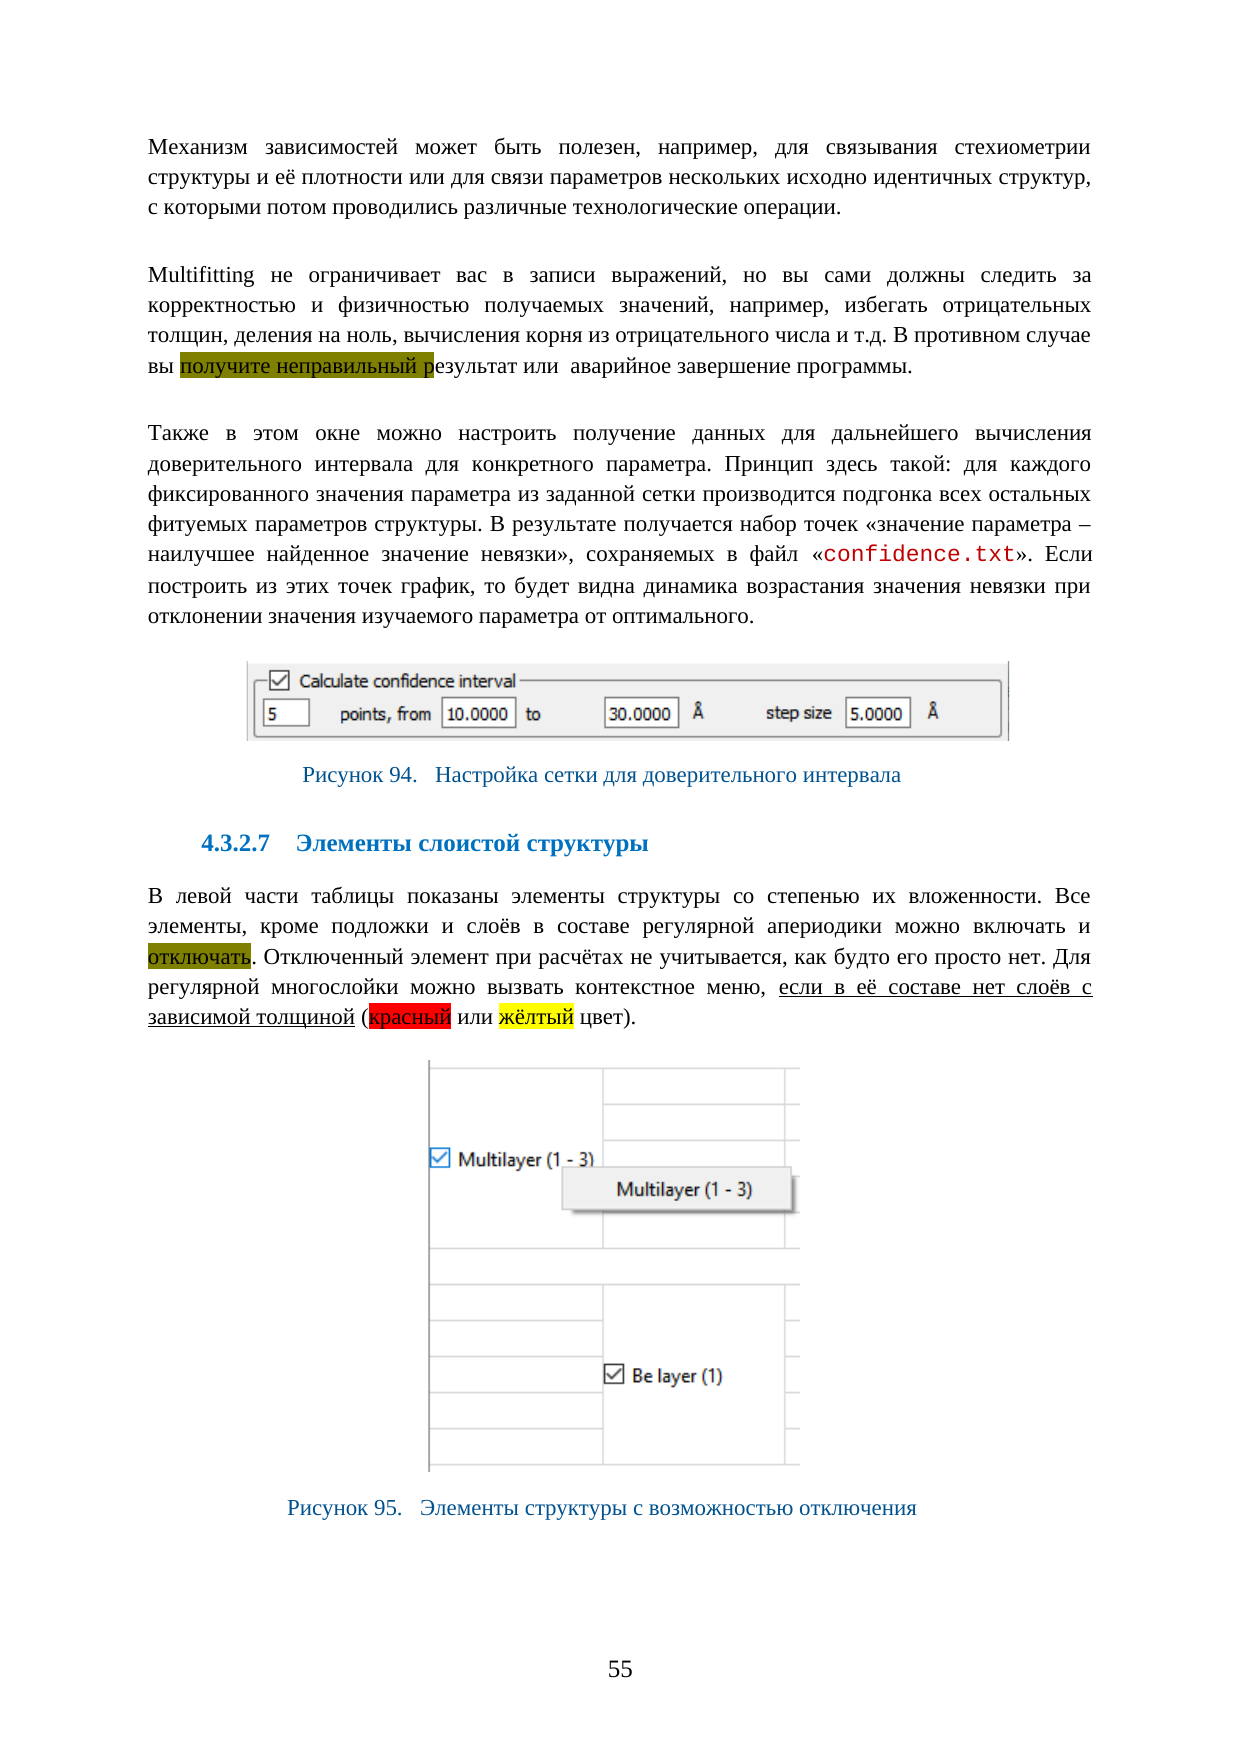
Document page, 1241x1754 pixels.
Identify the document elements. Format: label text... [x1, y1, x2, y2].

text Также в этом окне можно настроить получение данных для дальнейшего вычисления доверительного интервала для конкретного параметра. Принцип здесь такой: для каждого фиксированного значения параметра из заданной сетки производится подгонка всех остальных фитуемых параметров структуры. В результате получается набор точек «значение параметра – наилучшее найденное значение невязки», сохраняемых в файл «confidence.txt». Если построить из этих точек график, то будет видна динамика возрастания значения невязки при отклонении значения изучаемого параметра от оптимального. [148, 419, 1093, 629]
text Механизм зависимостей может быть полезен, например, для связывания стехиометрии структуры и её плотности или для связи параметров нескольких исходно идентичных структур, с которыми потом проводились различные технологические операции. [148, 133, 1093, 220]
picture [427, 1060, 800, 1472]
subtitle Элементы слоистой структуры [201, 828, 1093, 857]
picture [246, 661, 1010, 741]
text В левой части таблицы показаны элементы структуры со степенью их вложенности. Все элементы, кроме подложки и слоёв в составе регулярной апериодики можно включать и отключать. Отключенный элемент при расчётах не учитывается, как будто его просто нет. Для регулярной многослойки можно вызвать контекстное меню, если в её составе нет слоёв с зависимой толщиной (красный или жёлтый цвет). [148, 882, 1093, 1029]
text Multifitting не ограничивает вас в записи выражений, но вы сами должны следить за корректностью и физичностью получаемых значений, например, избегать отрицательных толщин, деления на ноль, вычисления корня из отрицательного числа и т.д. В противном случае вы получите неправильный результат или аварийное завершение программы. [148, 261, 1093, 378]
